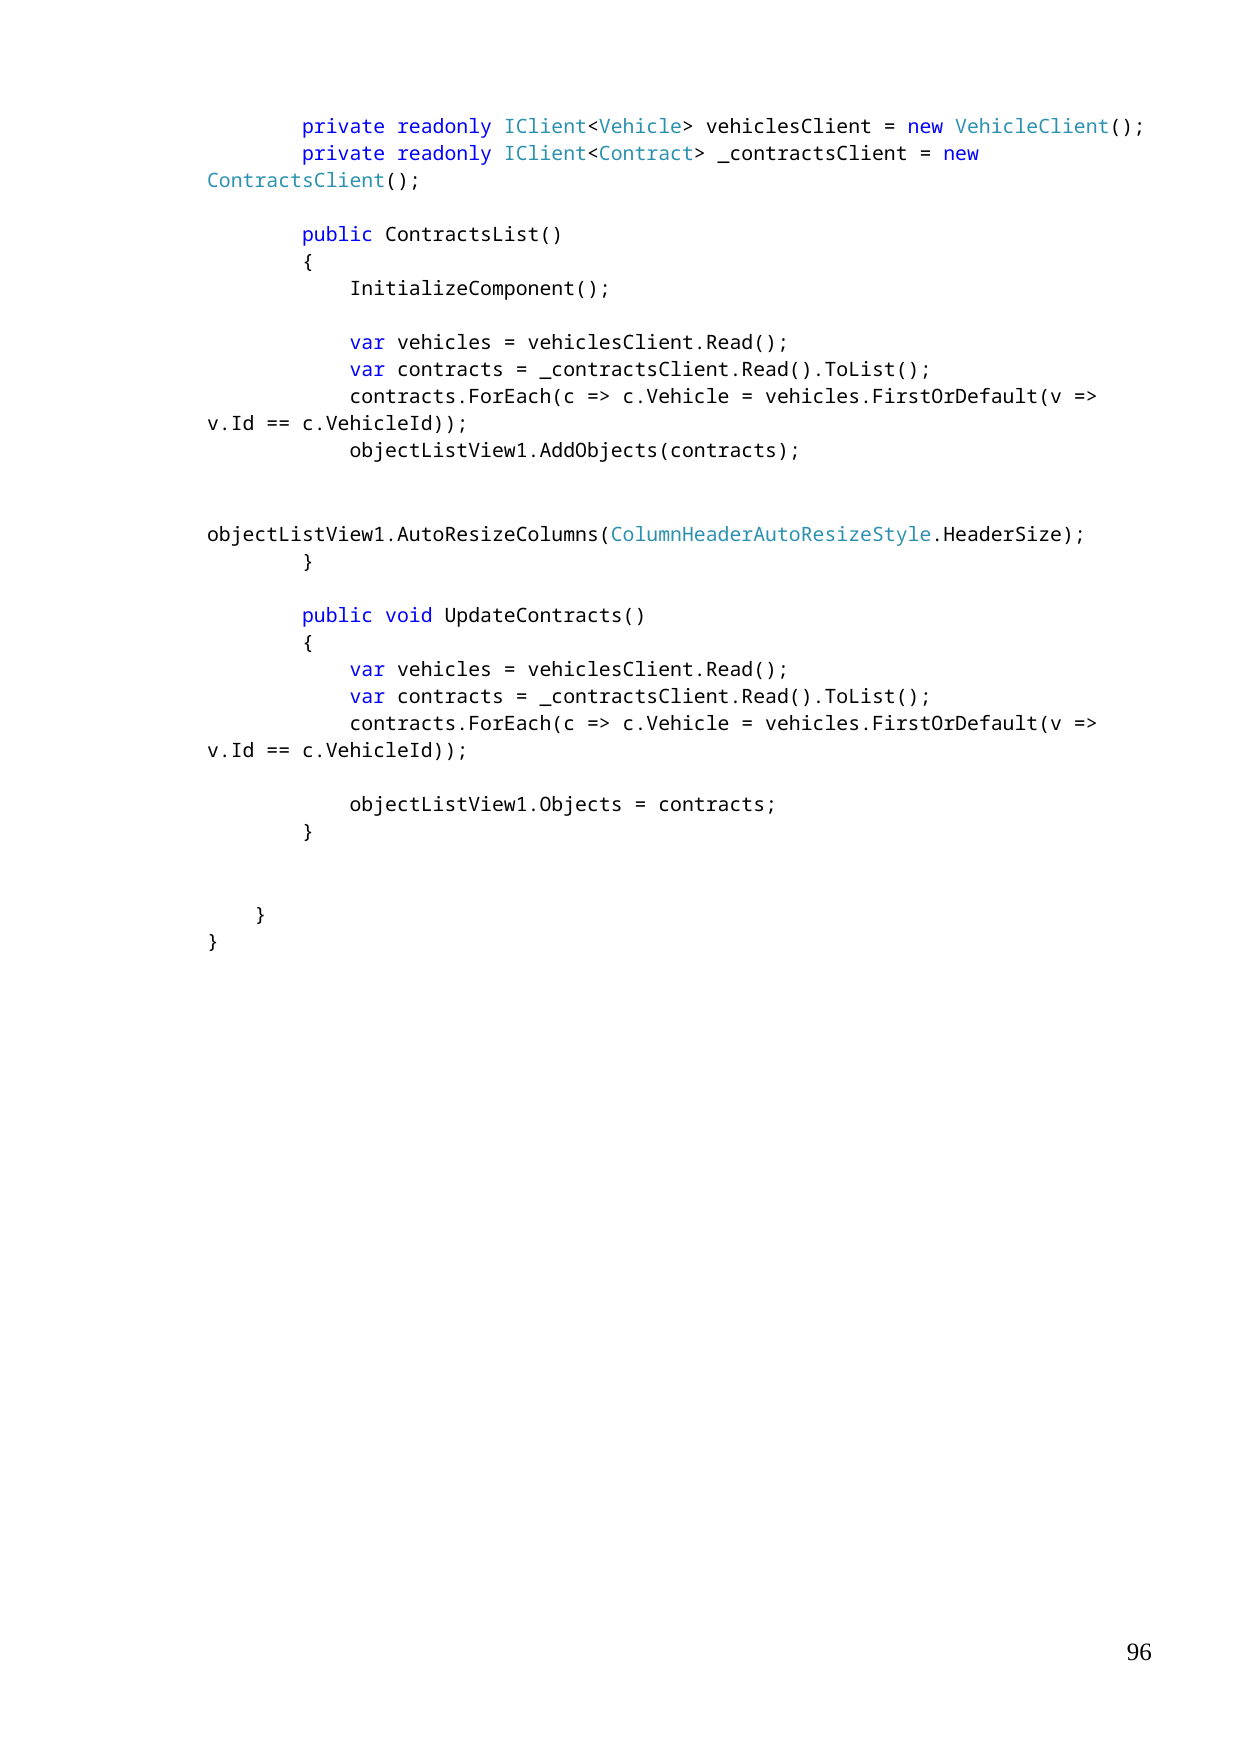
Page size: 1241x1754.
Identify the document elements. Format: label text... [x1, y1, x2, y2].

text contracts.ForEach(c => c.Vehicle = vehicles.FirstOrDefault(v => v.Id == c.VehicleId)); [207, 382, 1152, 436]
text } [207, 817, 1152, 844]
text var contracts = _contractsClient.Read().ToList(); [207, 355, 1152, 382]
text var vehicles = vehiclesClient.Read(); [207, 656, 1152, 683]
text var vehicles = vehiclesClient.Read(); [207, 328, 1152, 355]
text objectListView1.AddObjects(contracts); [207, 436, 1152, 463]
text contracts.ForEach(c => c.Vehicle = vehicles.FirstOrDefault(v => v.Id == c.VehicleId)); [207, 709, 1152, 763]
text } [207, 927, 1152, 954]
text InitializeComponent(); [207, 274, 1152, 301]
text objectListView1.AutoResizeColumns(ColumnHeaderAutoResizeStyle.HeaderSize); [207, 492, 1152, 548]
text private readonly IClient<Contract> _contractsClient = new ContractsClient(); [207, 139, 1152, 193]
text { [207, 629, 1152, 656]
text private readonly IClient<Vehicle> vehiclesClient = new VehicleClient(); [207, 112, 1152, 139]
text } [207, 548, 1152, 575]
text objectListView1.Objects = contracts; [207, 791, 1152, 817]
text { [207, 247, 1152, 274]
text } [207, 900, 1152, 927]
text public void UpdateContracts() [207, 602, 1152, 629]
text public ContractsList() [207, 220, 1152, 247]
text var contracts = _contractsClient.Read().ToList(); [207, 683, 1152, 709]
